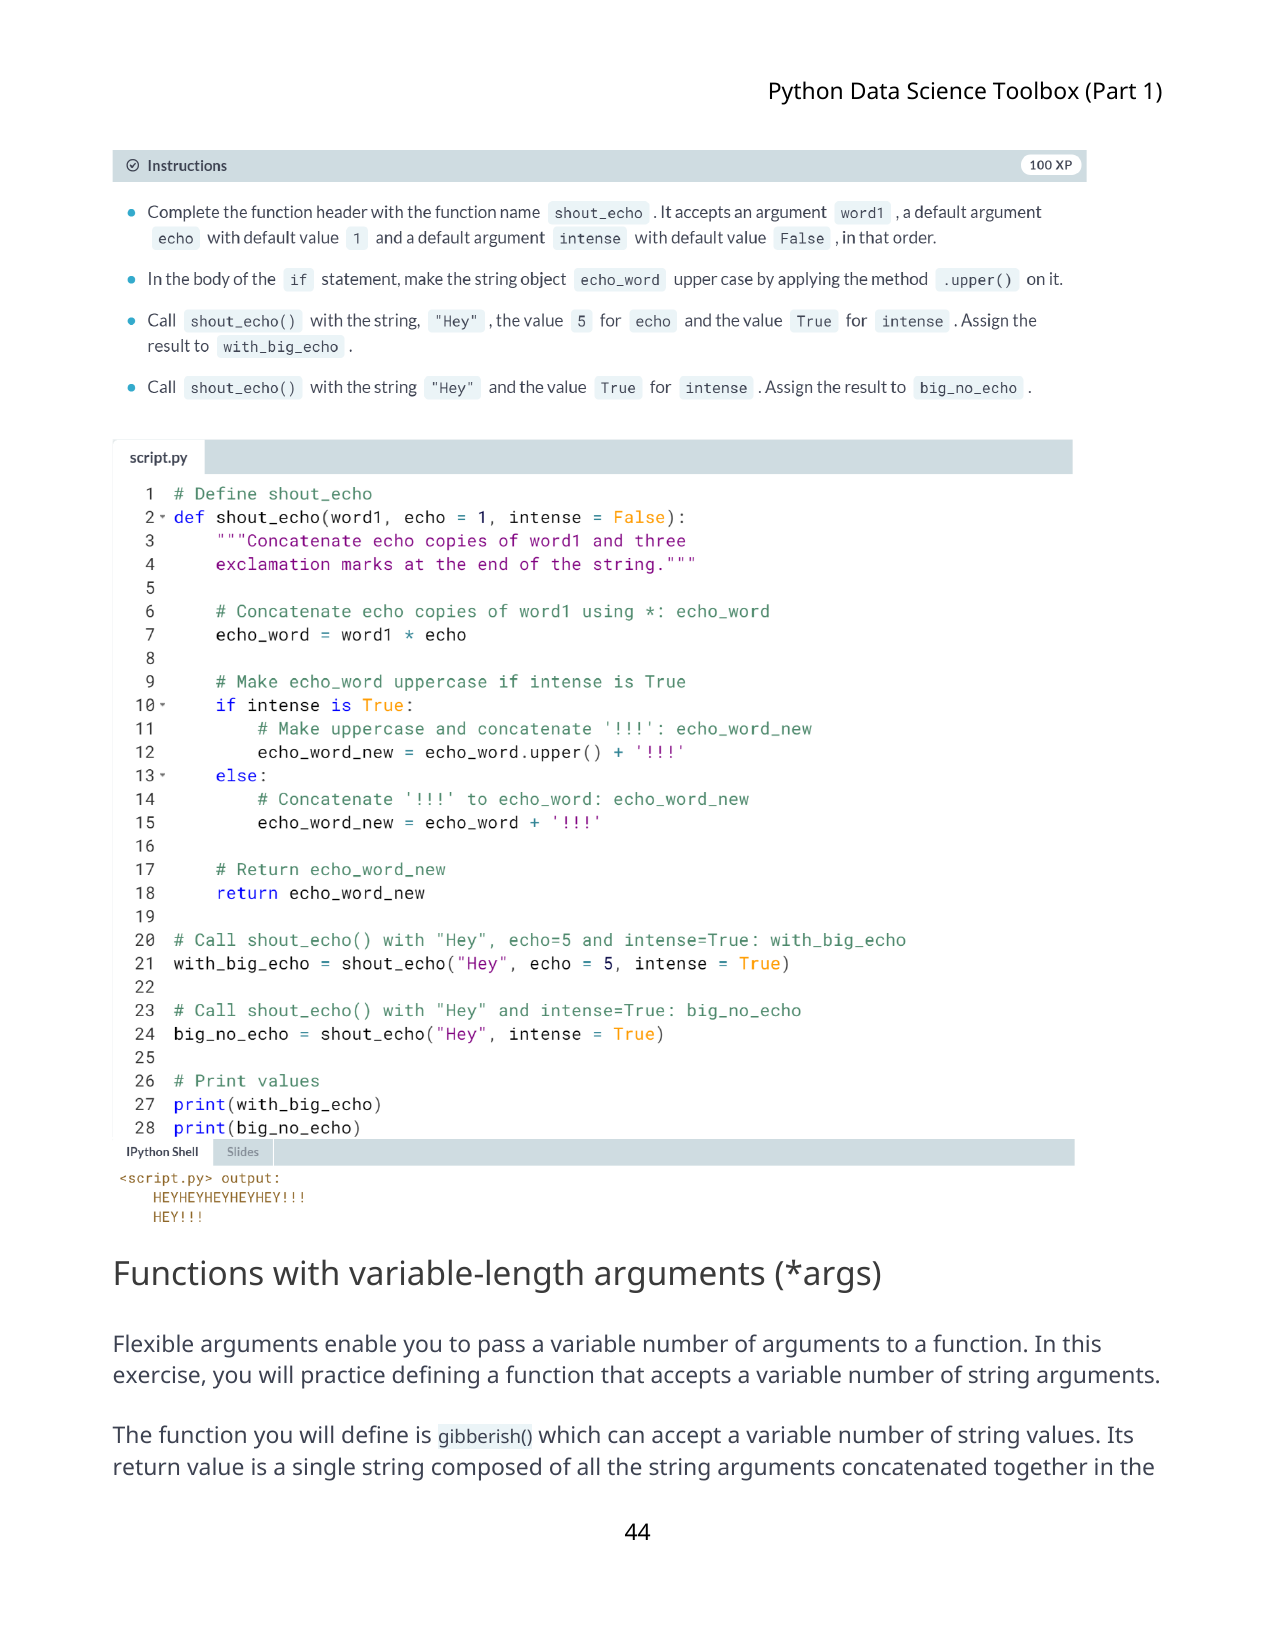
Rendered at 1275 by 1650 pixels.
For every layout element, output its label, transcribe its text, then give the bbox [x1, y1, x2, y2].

picture [112, 439, 1073, 1137]
text Flexible arguments enable you to pass a variable number of arguments to a function. In this exercise, you will practice defining a function that accepts a variable number of string arguments. [112, 1328, 1162, 1390]
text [112, 1419, 1162, 1482]
subtitle Functions with variable-length arguments (*args) [112, 1250, 1162, 1295]
picture [112, 1139, 1075, 1231]
picture [112, 150, 1087, 404]
